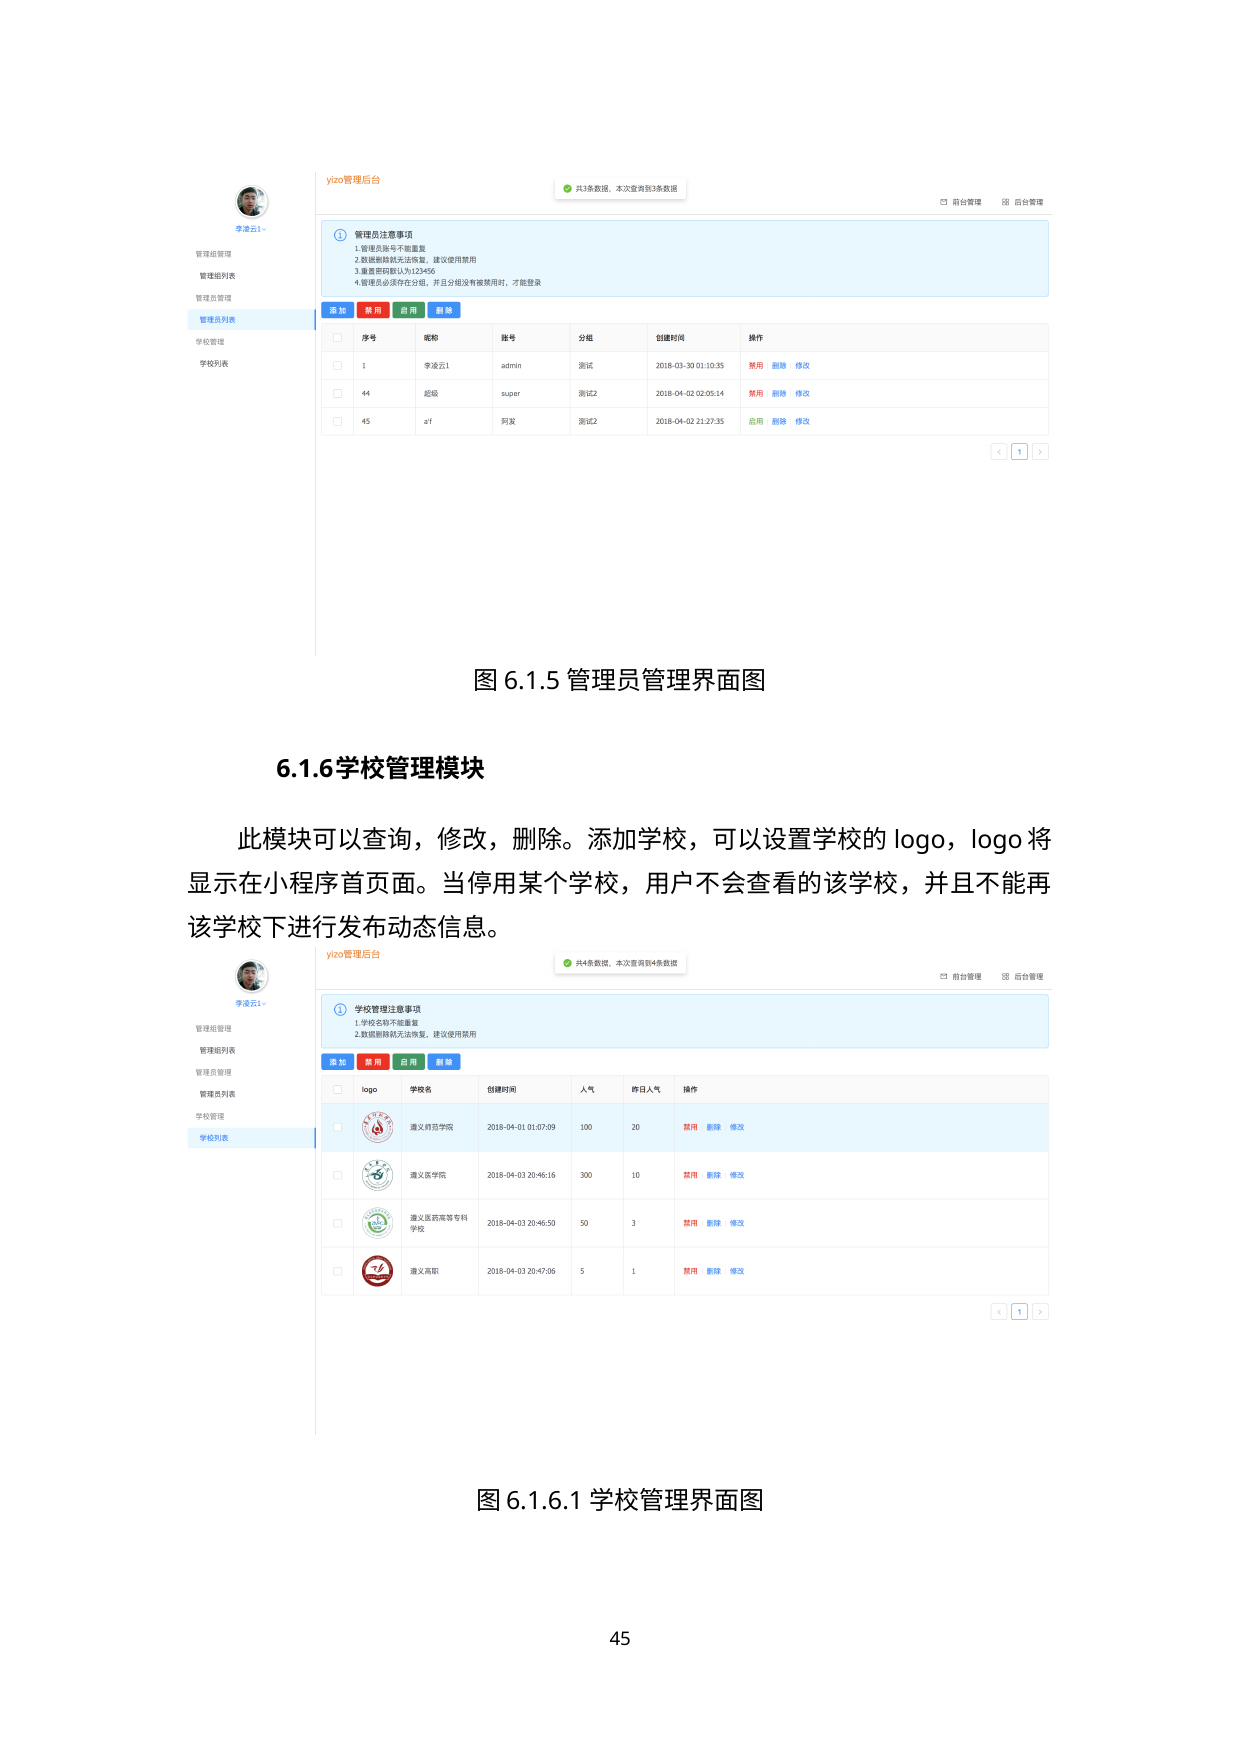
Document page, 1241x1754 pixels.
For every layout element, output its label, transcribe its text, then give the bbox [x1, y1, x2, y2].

text 此模块可以查询，修改，删除。添加学校，可以设置学校的logo，logo将显示在小程序首页面。当停用某个学校，用户不会查看的该学校，并且不能再该学校下进行发布动态信息。 [187, 815, 1053, 947]
subtitle 学校管理模块 [276, 745, 1053, 789]
picture [187, 172, 1053, 656]
text 图6.1.6.1 学校管理界面图 [187, 1476, 1053, 1520]
picture [187, 947, 1053, 1435]
text 图6.1.5 管理员管理界面图 [187, 657, 1053, 701]
